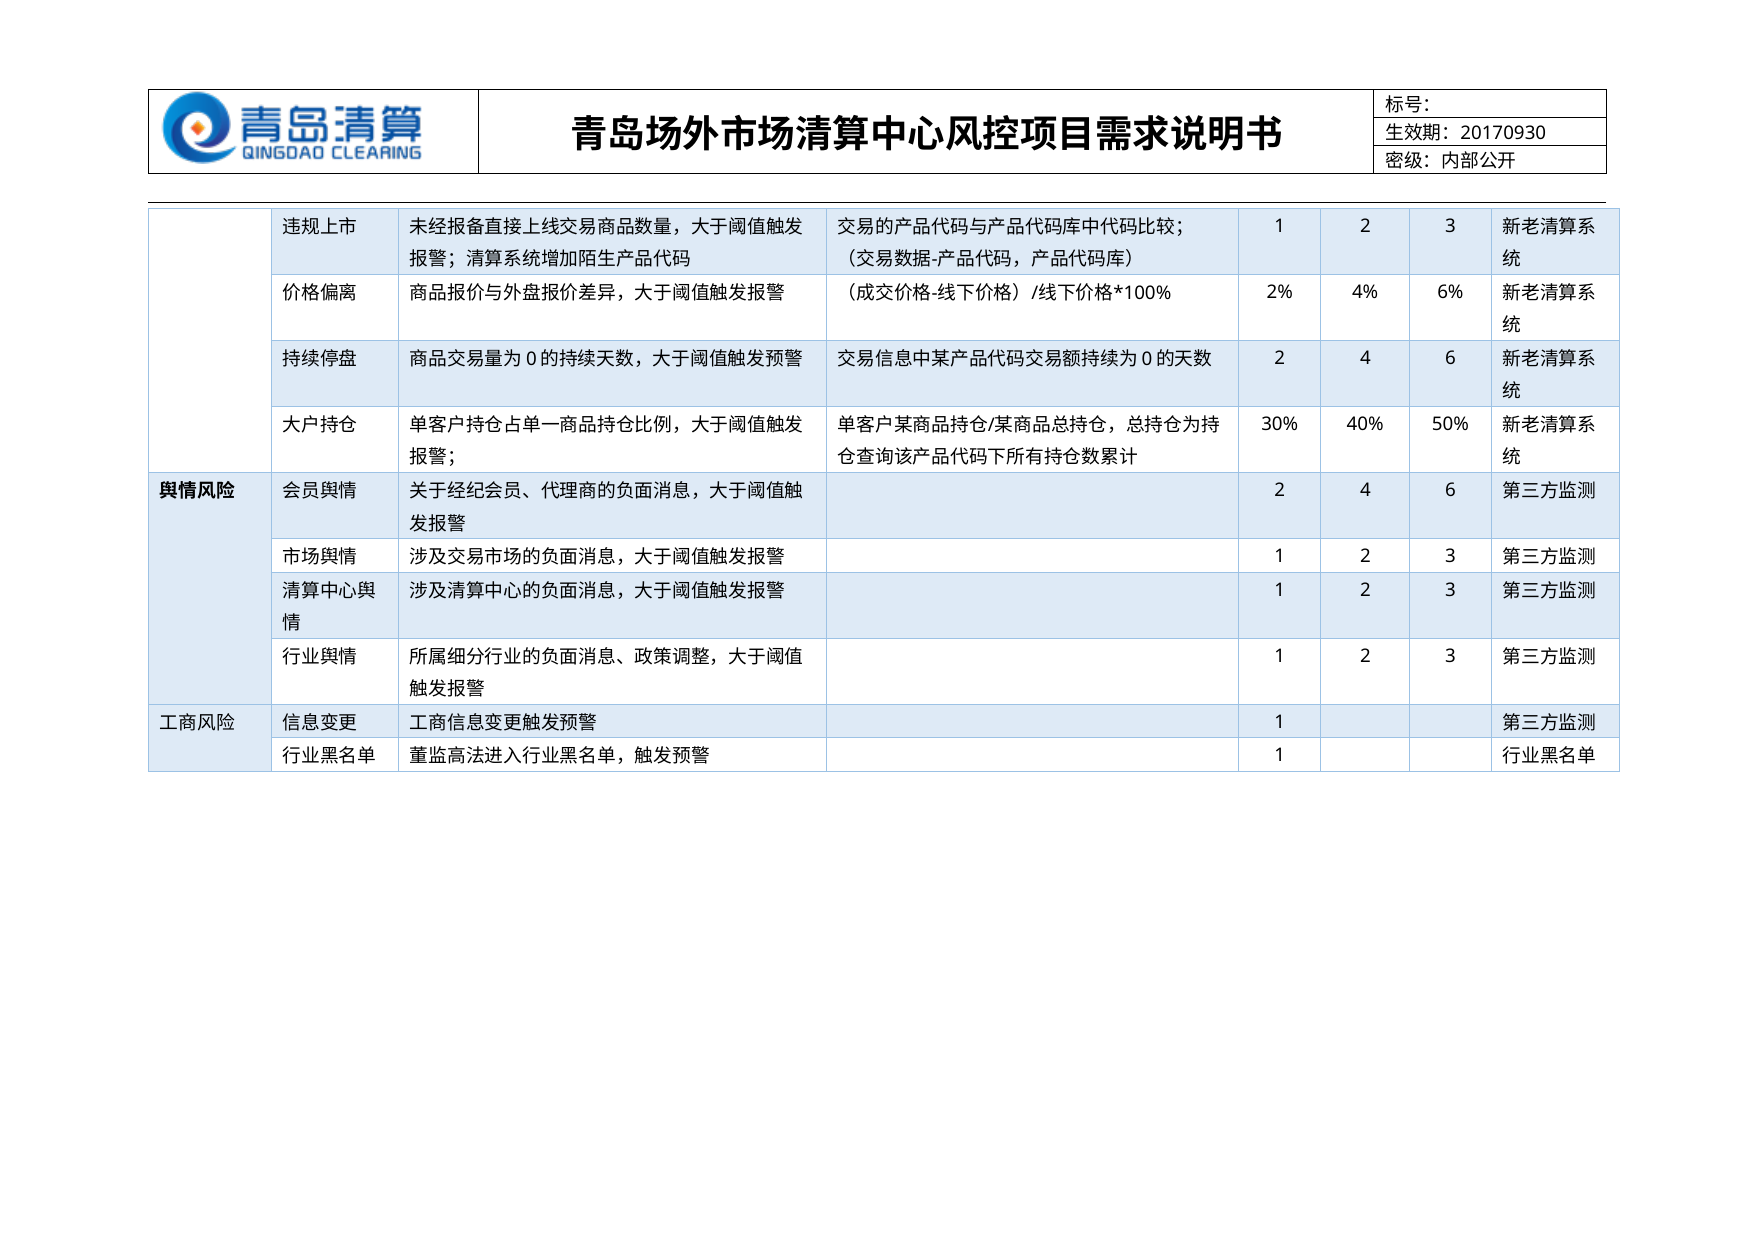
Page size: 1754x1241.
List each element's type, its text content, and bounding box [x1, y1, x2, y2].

table_cell 第三方监测 [1492, 705, 1619, 737]
table_cell 4 [1321, 473, 1409, 538]
table_cell 2 [1321, 539, 1409, 572]
table_cell [1321, 705, 1409, 737]
table_cell 舆情风险 [149, 473, 271, 704]
table_cell 第三方监测 [1492, 639, 1619, 704]
table_cell 新老清算系统 [1492, 407, 1619, 472]
table_cell 2 [1321, 573, 1409, 638]
table_cell 2 [1321, 209, 1409, 274]
table_cell 2 [1239, 341, 1320, 406]
table_cell 3 [1410, 209, 1491, 274]
table_cell 未经报备直接上线交易商品数量，大于阈值触发报警；清算系统增加陌生产品代码 [399, 209, 826, 274]
table_cell 3 [1410, 573, 1491, 638]
table_cell 交易信息中某产品代码交易额持续为0的天数 [827, 341, 1238, 406]
table_cell 单客户持仓占单一商品持仓比例，大于阈值触发报警； [399, 407, 826, 472]
table_cell 商品交易量为0的持续天数，大于阈值触发预警 [399, 341, 826, 406]
table_cell 大户持仓 [272, 407, 398, 472]
table_cell 持续停盘 [272, 341, 398, 406]
table_cell 信息变更 [272, 705, 398, 737]
table_cell 工商信息变更触发预警 [399, 705, 826, 737]
table_cell [1410, 705, 1491, 737]
table_cell 市场舆情 [272, 539, 398, 572]
table_cell [827, 539, 1238, 572]
table_cell 商品报价与外盘报价差异，大于阈值触发报警 [399, 275, 826, 340]
table_cell 关于经纪会员、代理商的负面消息，大于阈值触发报警 [399, 473, 826, 538]
table_cell 4 [1321, 341, 1409, 406]
table_cell （成交价格-线下价格）/线下价格*100% [827, 275, 1238, 340]
table_cell 1 [1239, 573, 1320, 638]
table_cell 新老清算系统 [1492, 209, 1619, 274]
table_cell 新老清算系统 [1492, 275, 1619, 340]
table_cell 所属细分行业的负面消息、政策调整，大于阈值触发报警 [399, 639, 826, 704]
table_cell 3 [1410, 639, 1491, 704]
table_cell 董监高法进入行业黑名单，触发预警 [399, 738, 826, 771]
table_cell 行业黑名单 [272, 738, 398, 771]
table_cell 单客户某商品持仓/某商品总持仓，总持仓为持仓查询该产品代码下所有持仓数累计 [827, 407, 1238, 472]
table_cell [827, 705, 1238, 737]
table_cell 价格偏离 [272, 275, 398, 340]
table_cell 1 [1239, 209, 1320, 274]
table_cell 6 [1410, 473, 1491, 538]
table_cell 违规上市 [272, 209, 398, 274]
table_cell 第三方监测 [1492, 473, 1619, 538]
table_cell 交易的产品代码与产品代码库中代码比较； （交易数据-产品代码，产品代码库） [827, 209, 1238, 274]
table_cell 行业舆情 [272, 639, 398, 704]
table_cell 1 [1239, 539, 1320, 572]
table_cell 30% [1239, 407, 1320, 472]
table_cell [827, 738, 1238, 771]
table_cell [1321, 738, 1409, 771]
table_cell [827, 639, 1238, 704]
table_cell 涉及交易市场的负面消息，大于阈值触发报警 [399, 539, 826, 572]
table_cell 新老清算系统 [1492, 341, 1619, 406]
table_cell 1 [1239, 705, 1320, 737]
table_cell 2 [1239, 473, 1320, 538]
table_cell 40% [1321, 407, 1409, 472]
table_cell [827, 473, 1238, 538]
table_cell 第三方监测 [1492, 539, 1619, 572]
table_cell 6% [1410, 275, 1491, 340]
table_cell 50% [1410, 407, 1491, 472]
table_cell 涉及清算中心的负面消息，大于阈值触发报警 [399, 573, 826, 638]
table_cell 3 [1410, 539, 1491, 572]
table_cell 2% [1239, 275, 1320, 340]
table_cell 2 [1321, 639, 1409, 704]
table_cell 1 [1239, 738, 1320, 771]
picture [159, 89, 422, 164]
table_cell 工商风险 [149, 705, 271, 771]
table_cell 会员舆情 [272, 473, 398, 538]
table_cell 第三方监测 [1492, 573, 1619, 638]
table_cell 行业黑名单 [1492, 738, 1619, 771]
table_cell 1 [1239, 639, 1320, 704]
table_cell 4% [1321, 275, 1409, 340]
table_cell [827, 573, 1238, 638]
table_cell [1410, 738, 1491, 771]
table_cell 6 [1410, 341, 1491, 406]
table_cell 清算中心舆情 [272, 573, 398, 638]
